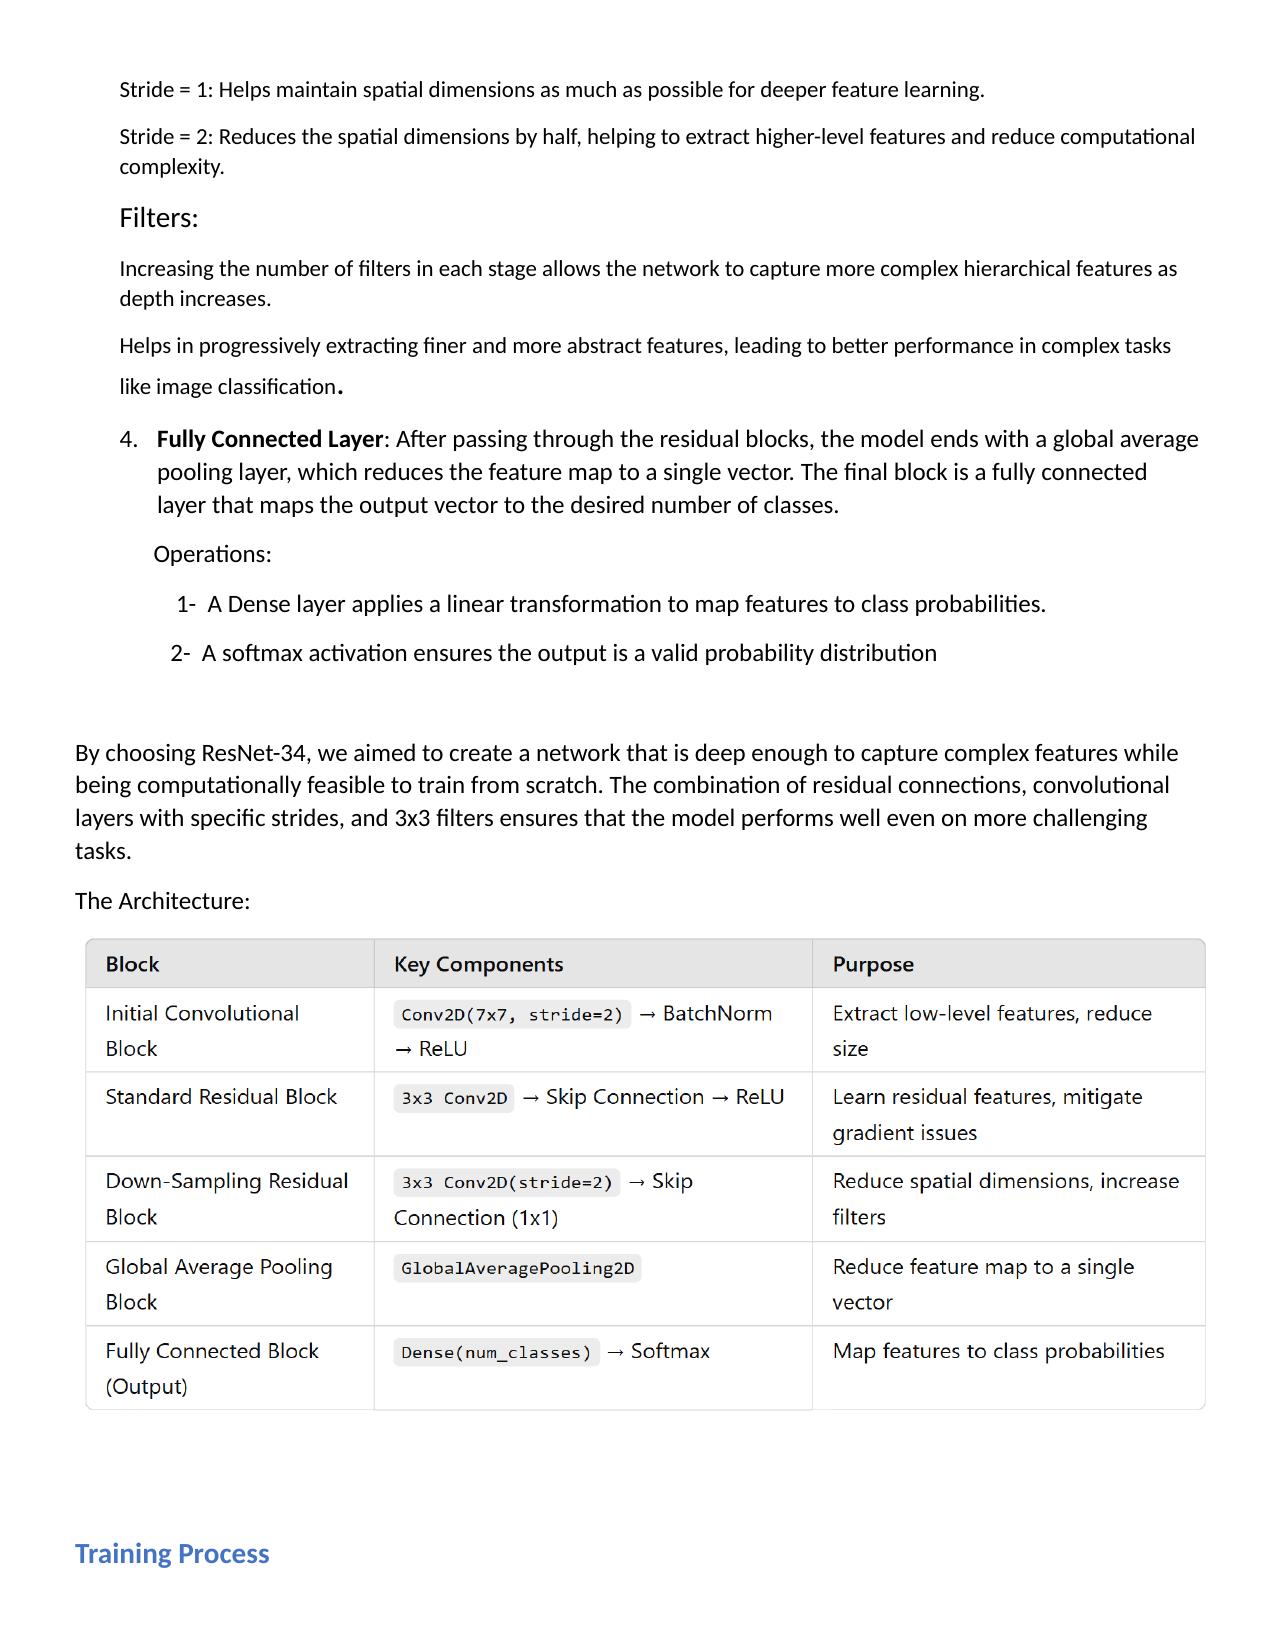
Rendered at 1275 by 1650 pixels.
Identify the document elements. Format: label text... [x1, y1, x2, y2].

text Filters: [119, 199, 1200, 234]
text Increasing the number of filters in each stage allows the network to capture more complex hierarchical features as depth increases. [119, 254, 1200, 312]
text 1- A Dense layer applies a linear transformation to map features to class probabilities. [119, 588, 1200, 618]
text Operations: [119, 538, 1200, 569]
text The Architecture: [75, 885, 1200, 916]
text Stride = 1: Helps maintain spatial dimensions as much as possible for deeper feature learning. [119, 75, 1200, 103]
picture [75, 934, 1211, 1412]
list Fully Connected Layer: After passing through the residual blocks, the model ends with a global average pooling layer, which reduces the feature map to a single vector. The final block is a fully connected layer that maps the output vector to the desired number of classes. [119, 423, 1200, 519]
text Training Process [75, 1536, 1200, 1571]
text Helps in progressively extracting finer and more abstract features, leading to better performance in complex tasks like image classification. [119, 331, 1200, 403]
text By choosing ResNet-34, we aimed to create a network that is deep enough to capture complex features while being computationally feasible to train from scratch. The combination of residual connections, convolutional layers with specific strides, and 3x3 filters ensures that the model performs well even on more challenging tasks. [75, 737, 1200, 866]
text 2- A softmax activation ensures the output is a valid probability distribution [119, 638, 1200, 668]
text Stride = 2: Reduces the spatial dimensions by half, helping to extract higher-level features and reduce computational complexity. [119, 122, 1200, 180]
